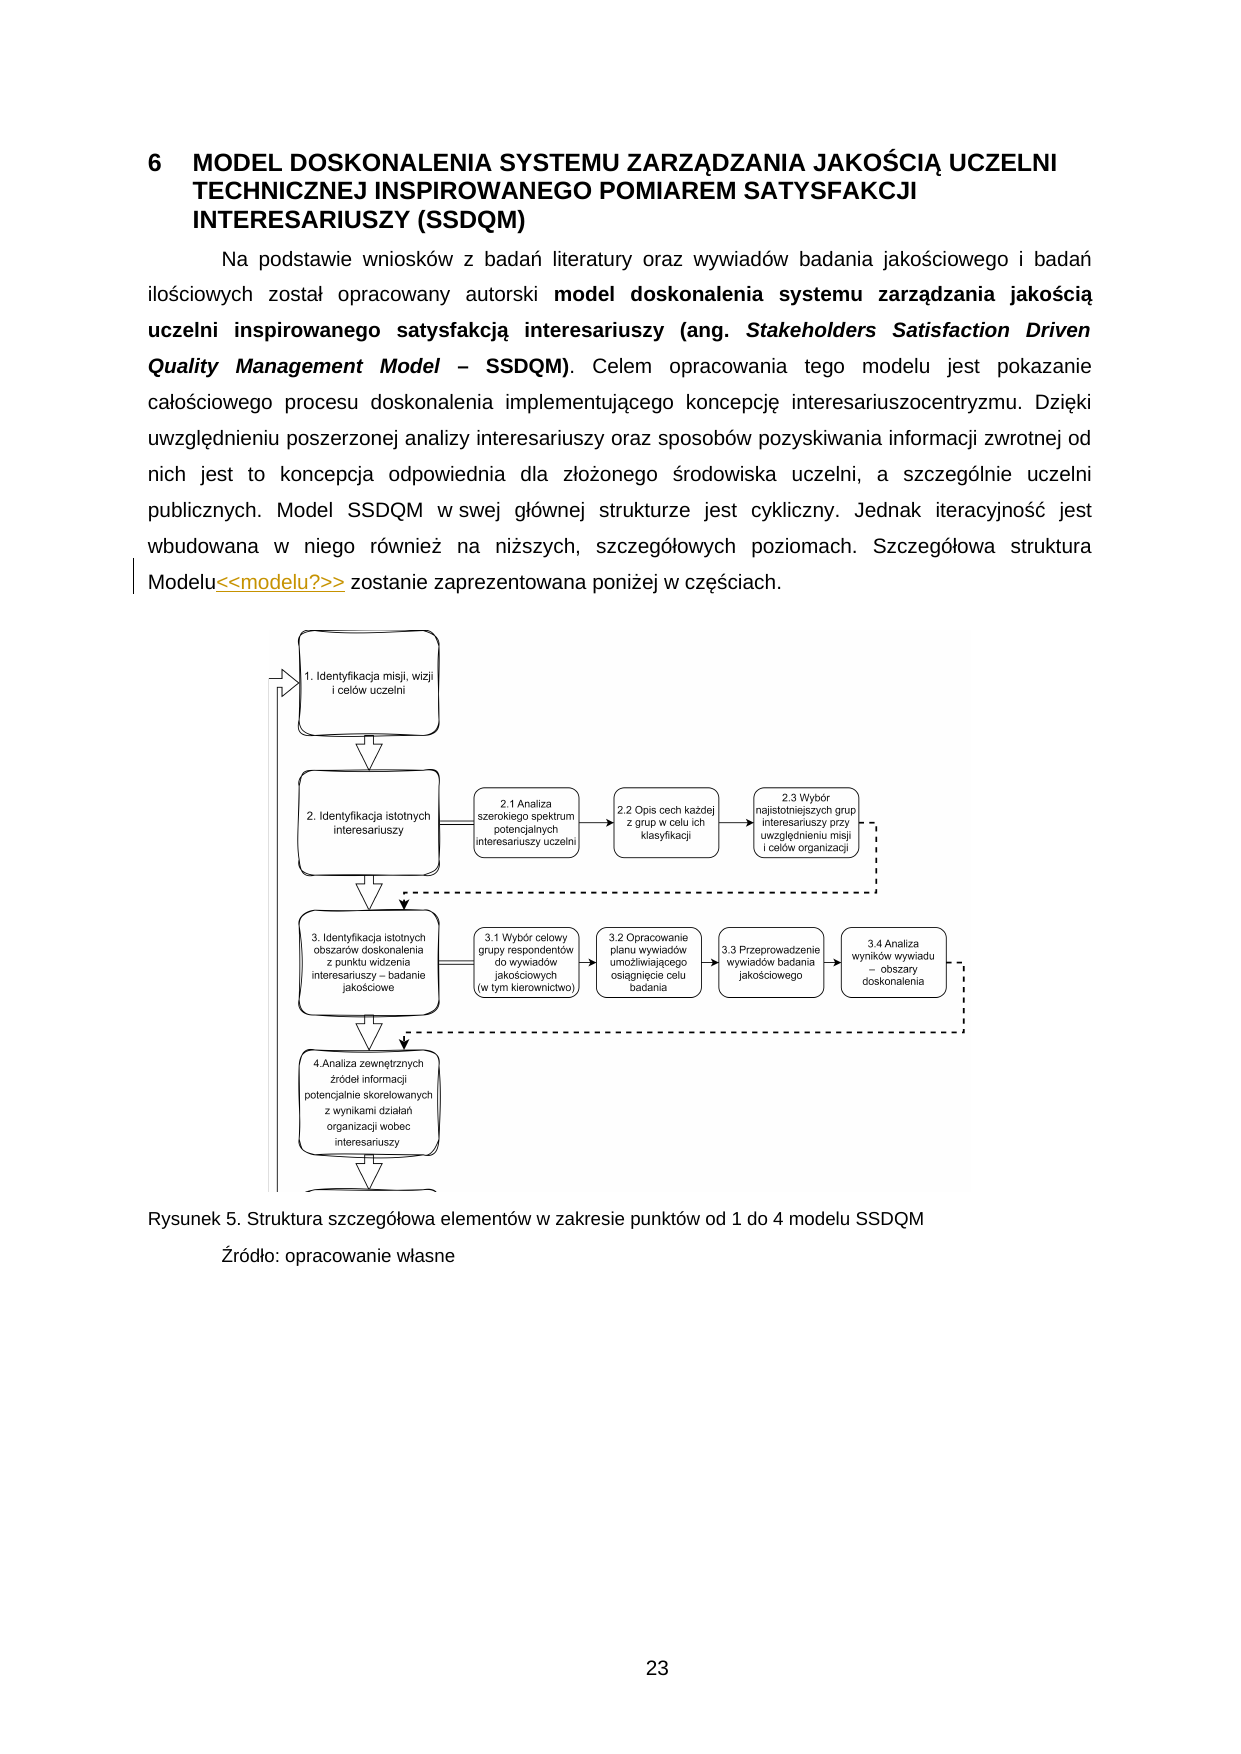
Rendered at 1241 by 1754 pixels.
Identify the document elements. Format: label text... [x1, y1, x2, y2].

text Na podstawie wniosków z badań literatury oraz wywiadów badania jakościowego i badań ilościowych został opracowany autorski model doskonalenia systemu zarządzania jakością uczelni inspirowanego satysfakcją interesariuszy (ang. Stakeholders Satisfaction Driven Quality Management Model – SSDQM). Celem opracowania tego modelu jest pokazanie całościowego procesu doskonalenia implementującego koncepcję interesariuszocentryzmu. Dzięki uwzględnieniu poszerzonej analizy interesariuszy oraz sposobów pozyskiwania informacji zwrotnej od nich jest to koncepcja odpowiednia dla złożonego środowiska uczelni, a szczególnie uczelni publicznych. Model SSDQM w swej głównej strukturze jest cykliczny. Jednak iteracyjność jest wbudowana w niego również na niższych, szczegółowych poziomach. Szczegółowa struktura Modelu zostanie zaprezentowana poniżej w częściach. [148, 246, 1093, 594]
picture [268, 630, 972, 1192]
subtitle Model doskonalenia Systemu Zarządzania Jakością uczelni technicznej inspirowanego pomiarem satysfakcji interesariuszy (SSDQM) [148, 148, 1093, 234]
text Źródło: opracowanie własne [148, 1245, 1093, 1267]
